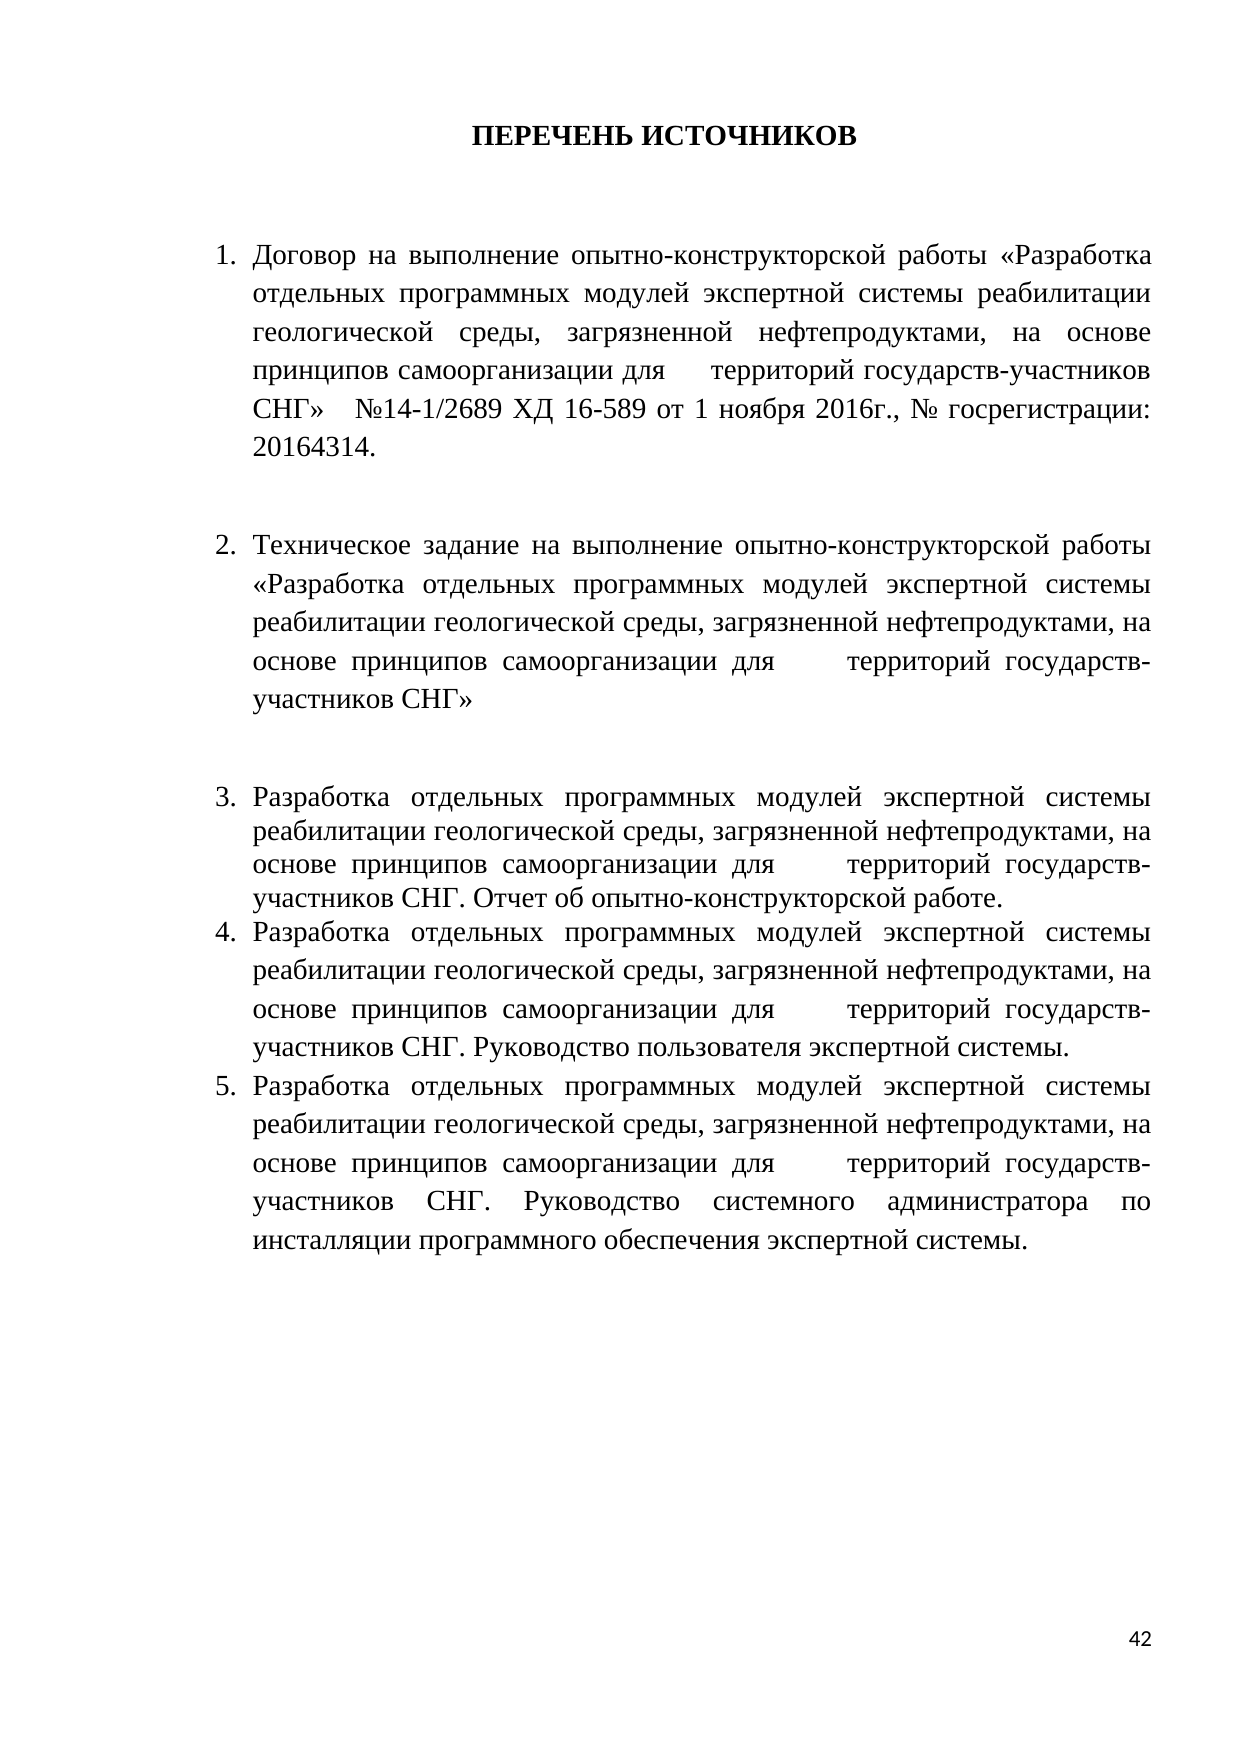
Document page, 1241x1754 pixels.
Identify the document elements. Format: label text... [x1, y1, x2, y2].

list Разработка отдельных программных модулей экспертной системы реабилитации геологической среды, загрязненной нефтепродуктами, на основе принципов самоорганизации для территорий государств-участников СНГ. Отчет об опытно-конструкторской работе. [215, 779, 1152, 914]
list Разработка отдельных программных модулей экспертной системы реабилитации геологической среды, загрязненной нефтепродуктами, на основе принципов самоорганизации для территорий государств-участников СНГ. Руководство системного администратора по инсталляции программного обеспечения экспертной системы. [215, 1068, 1152, 1256]
text ПЕРЕЧЕНЬ ИСТОЧНИКОВ [177, 118, 1152, 152]
list Техническое задание на выполнение опытно-конструкторской работы «Разработка отдельных программных модулей экспертной системы реабилитации геологической среды, загрязненной нефтепродуктами, на основе принципов самоорганизации для территорий государств-участников СНГ» [215, 527, 1152, 715]
list Разработка отдельных программных модулей экспертной системы реабилитации геологической среды, загрязненной нефтепродуктами, на основе принципов самоорганизации для территорий государств-участников СНГ. Руководство пользователя экспертной системы. [215, 914, 1152, 1063]
list Договор на выполнение опытно-конструкторской работы «Разработка отдельных программных модулей экспертной системы реабилитации геологической среды, загрязненной нефтепродуктами, на основе принципов самоорганизации для территорий государств-участников СНГ» №14-1/2689 ХД 16-589 от 1 ноября 2016г., № госрегистрации: 20164314. [215, 237, 1152, 463]
